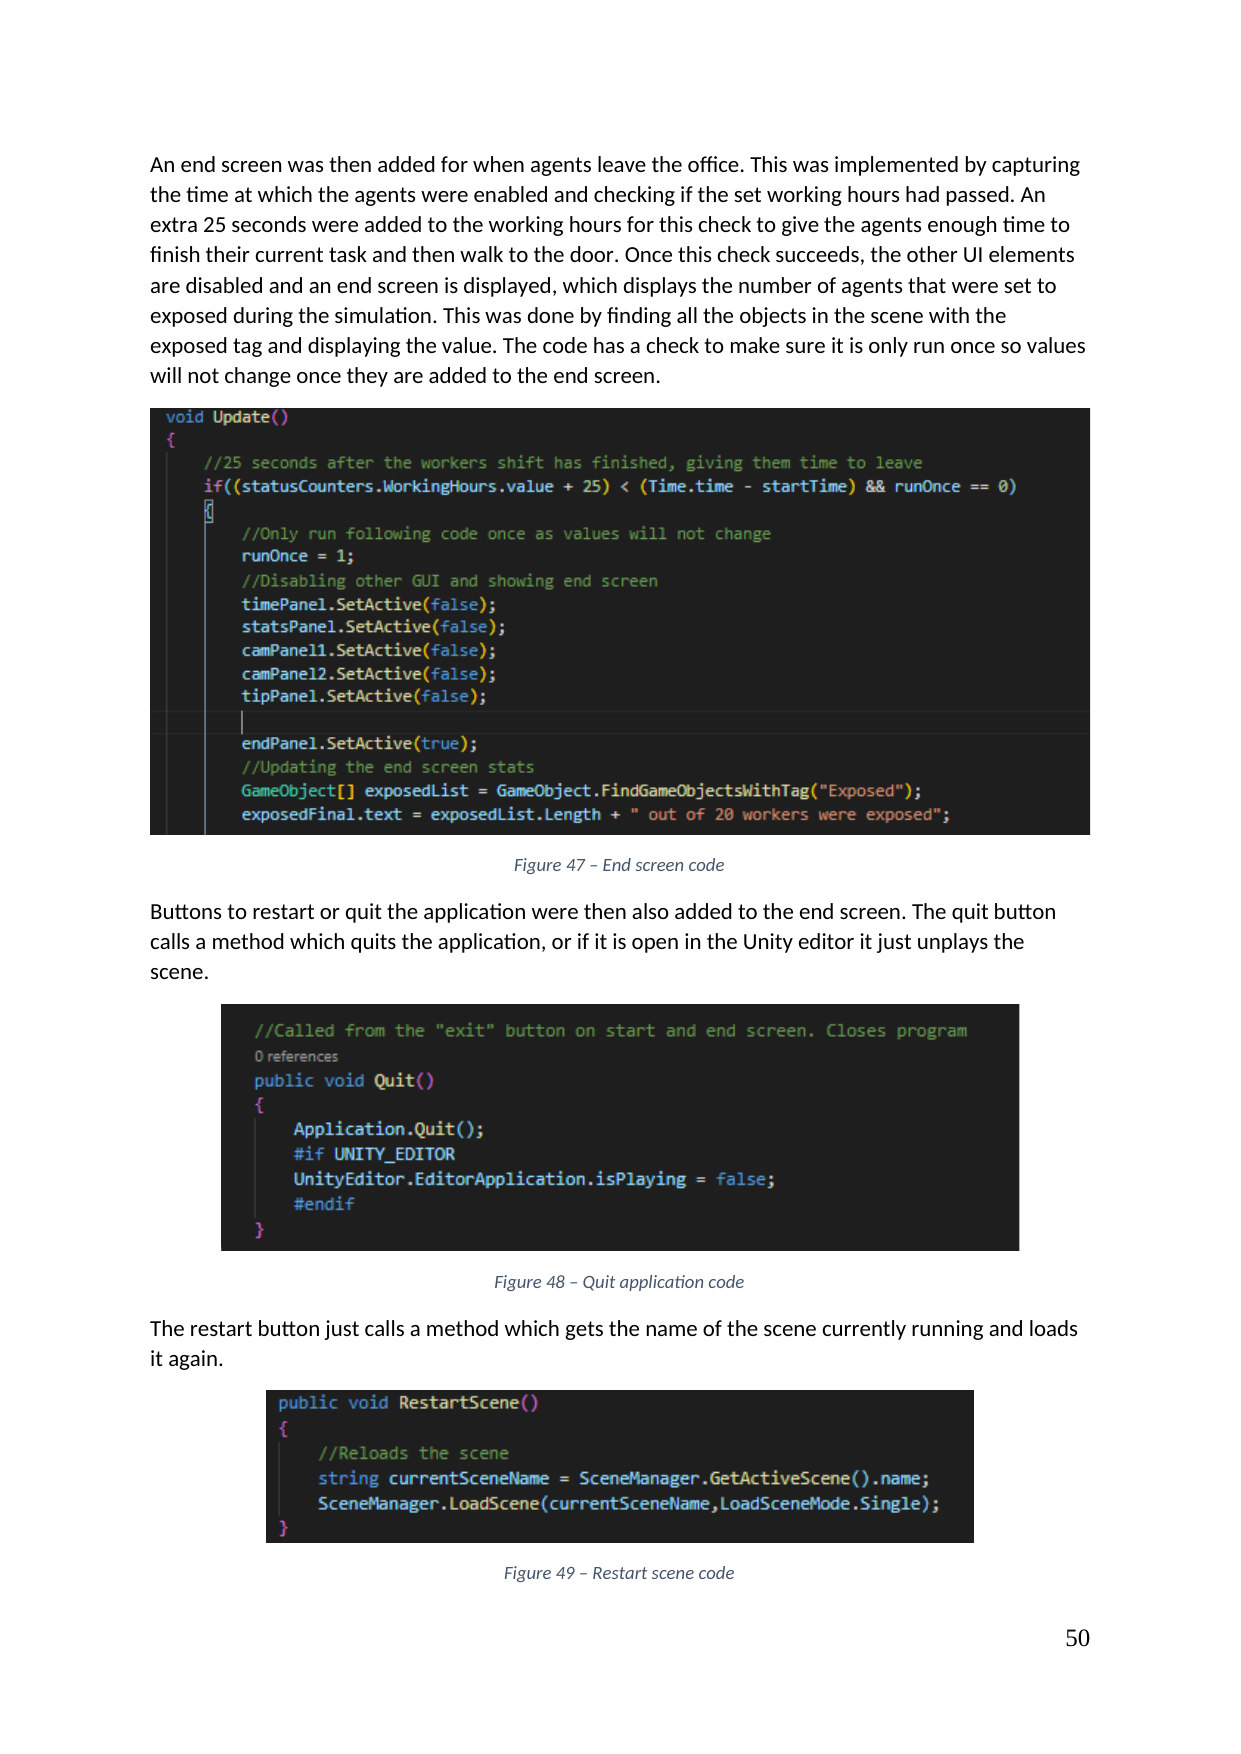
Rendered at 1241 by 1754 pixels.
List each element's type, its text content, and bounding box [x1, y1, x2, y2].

picture [266, 1390, 974, 1543]
text The restart button just calls a method which gets the name of the scene currently running and loads it again. [150, 1314, 1090, 1372]
picture [150, 408, 1091, 835]
text Buttons to restart or quit the application were then also added to the end screen. The quit button calls a method which quits the application, or if it is open in the Unity editor it just unplays the scene. [150, 897, 1090, 985]
text An end screen was then added for when agents leave the office. This was implemented by capturing the time at which the agents were enabled and checking if the set working hours had passed. An extra 25 seconds were added to the working hours for this check to give the agents enough time to finish their current task and then walk to the door. Once this check succeeds, the other UI elements are disabled and an end screen is displayed, which displays the number of agents that were set to exposed during the simulation. This was done by finding all the objects in the scene with the exposed tag and displaying the value. The code has a check to make sure it is only run once so values will not change once they are added to the end screen. [150, 150, 1090, 389]
picture [221, 1004, 1020, 1251]
